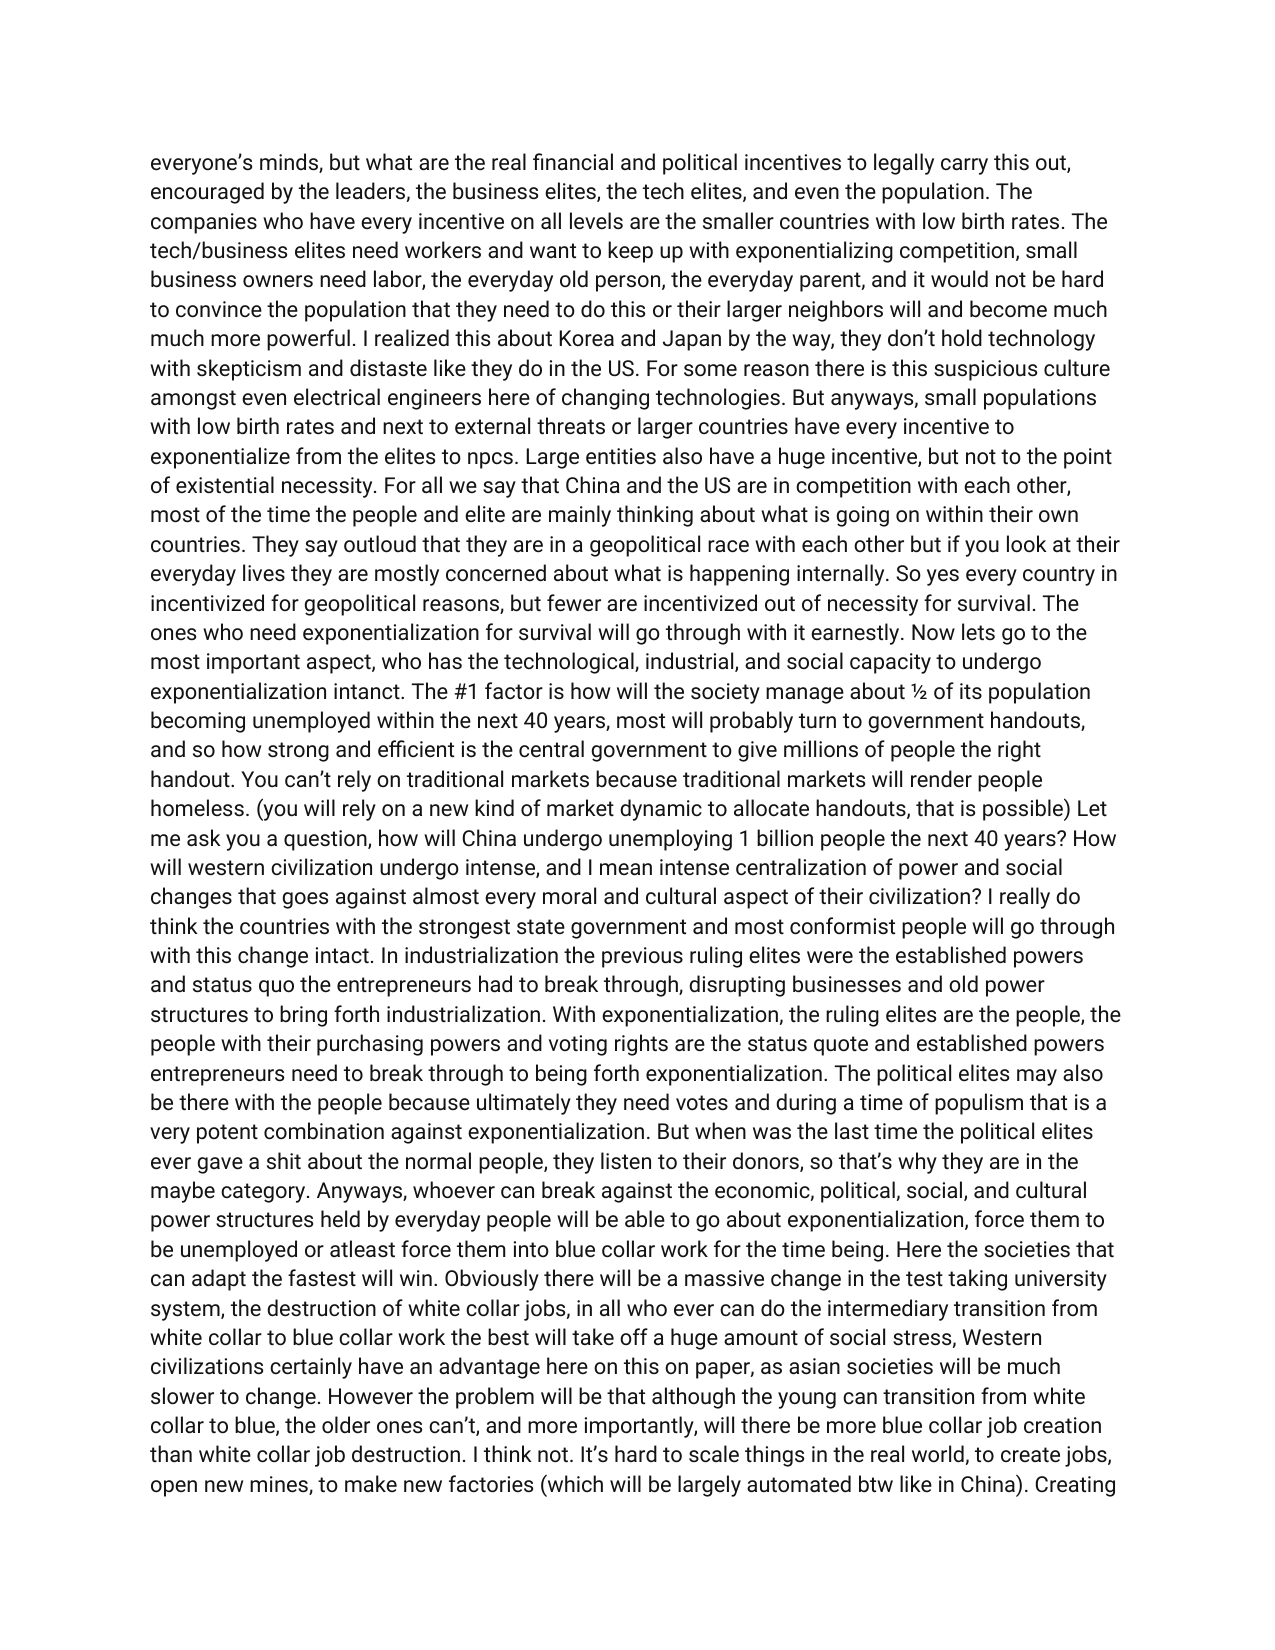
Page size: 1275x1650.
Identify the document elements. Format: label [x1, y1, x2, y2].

text [150, 150, 1125, 1497]
